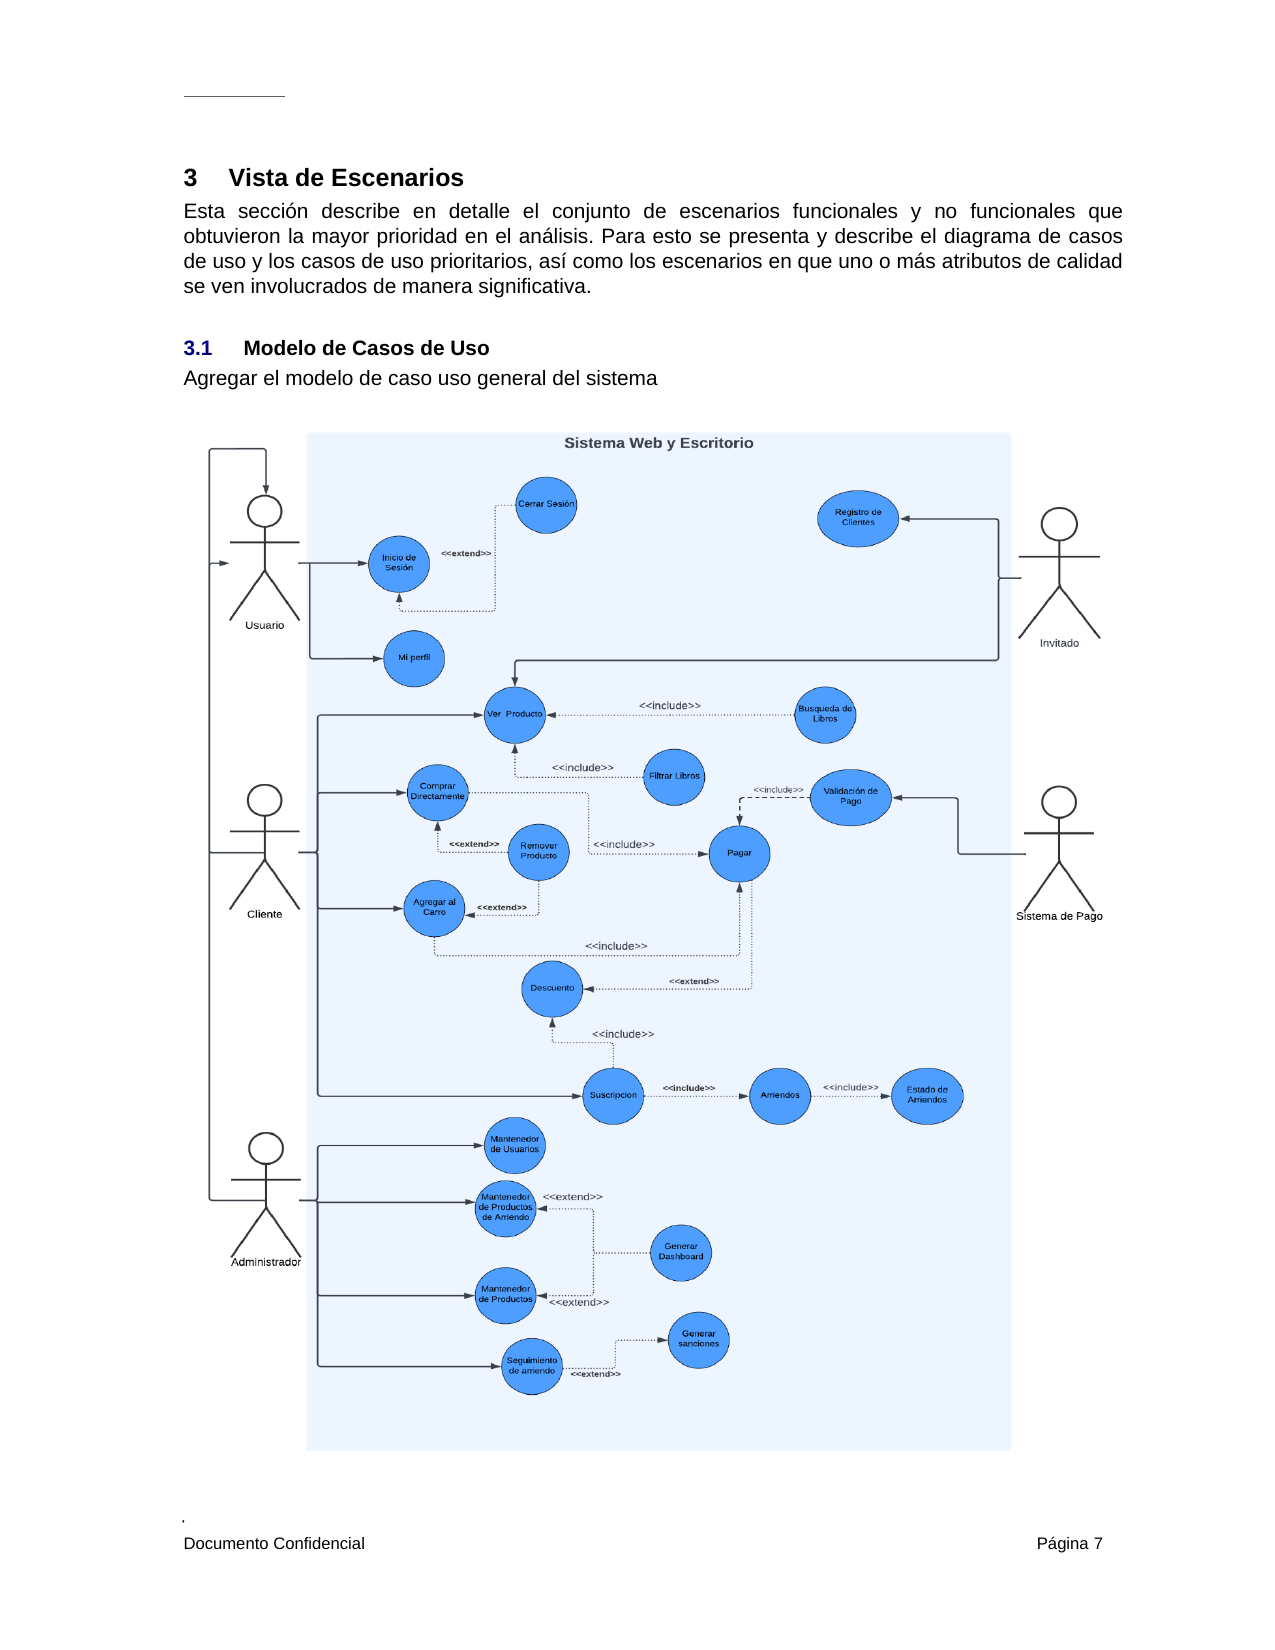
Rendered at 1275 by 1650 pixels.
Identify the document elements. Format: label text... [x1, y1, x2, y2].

text Agregar el modelo de caso uso general del sistema [183, 366, 1125, 390]
subtitle Modelo de Casos de Uso [183, 335, 1125, 360]
text Esta sección describe en detalle el conjunto de escenarios funcionales y no funcionales que obtuvieron la mayor prioridad en el análisis. Para esto se presenta y describe el diagrama de casos de uso y los casos de uso prioritarios, así como los escenarios en que uno o más atributos de calidad se ven involucrados de manera significativa. [183, 197, 1125, 297]
subtitle Vista de Escenarios [183, 162, 1125, 191]
picture [183, 402, 1124, 1451]
